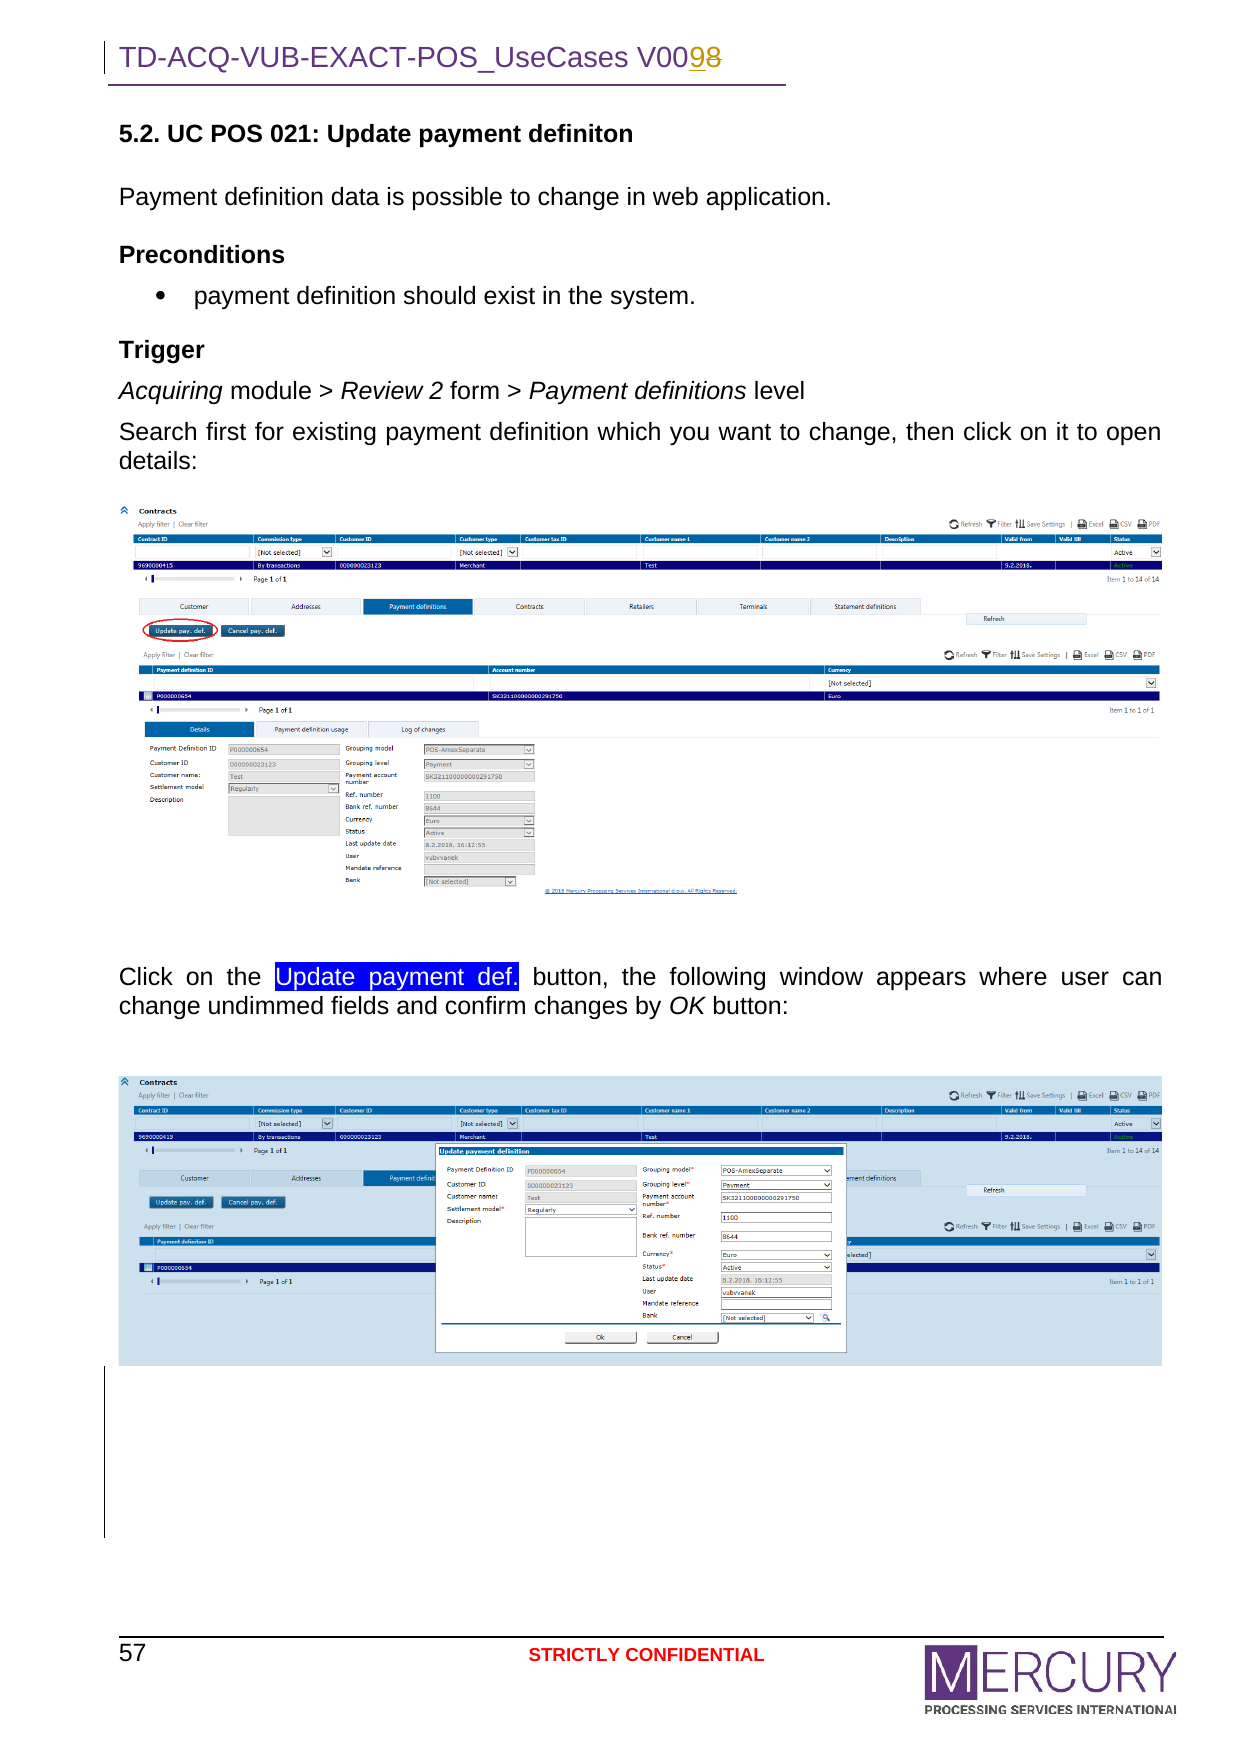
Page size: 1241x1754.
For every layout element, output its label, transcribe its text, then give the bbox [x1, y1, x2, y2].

picture [118, 503, 1162, 905]
list payment definition should exist in the system. [156, 281, 1164, 310]
text Acquiring module > Review 2 form > Payment definitions level [118, 376, 1164, 405]
text Search first for existing payment definition which you want to change, then click on it to open details: [118, 417, 1164, 475]
text Payment definition data is possible to change in web application. [118, 182, 1164, 211]
text Trigger [118, 335, 1164, 364]
text Click on the Update payment def. button, the following window appears where user can change undimmed fields and confirm changes by OK button: [118, 962, 1164, 1019]
text Preconditions [118, 240, 1164, 268]
subtitle 5.2. UC POS 021: Update payment definiton [118, 118, 1164, 147]
picture [118, 1076, 1162, 1366]
picture [923, 1644, 1181, 1716]
